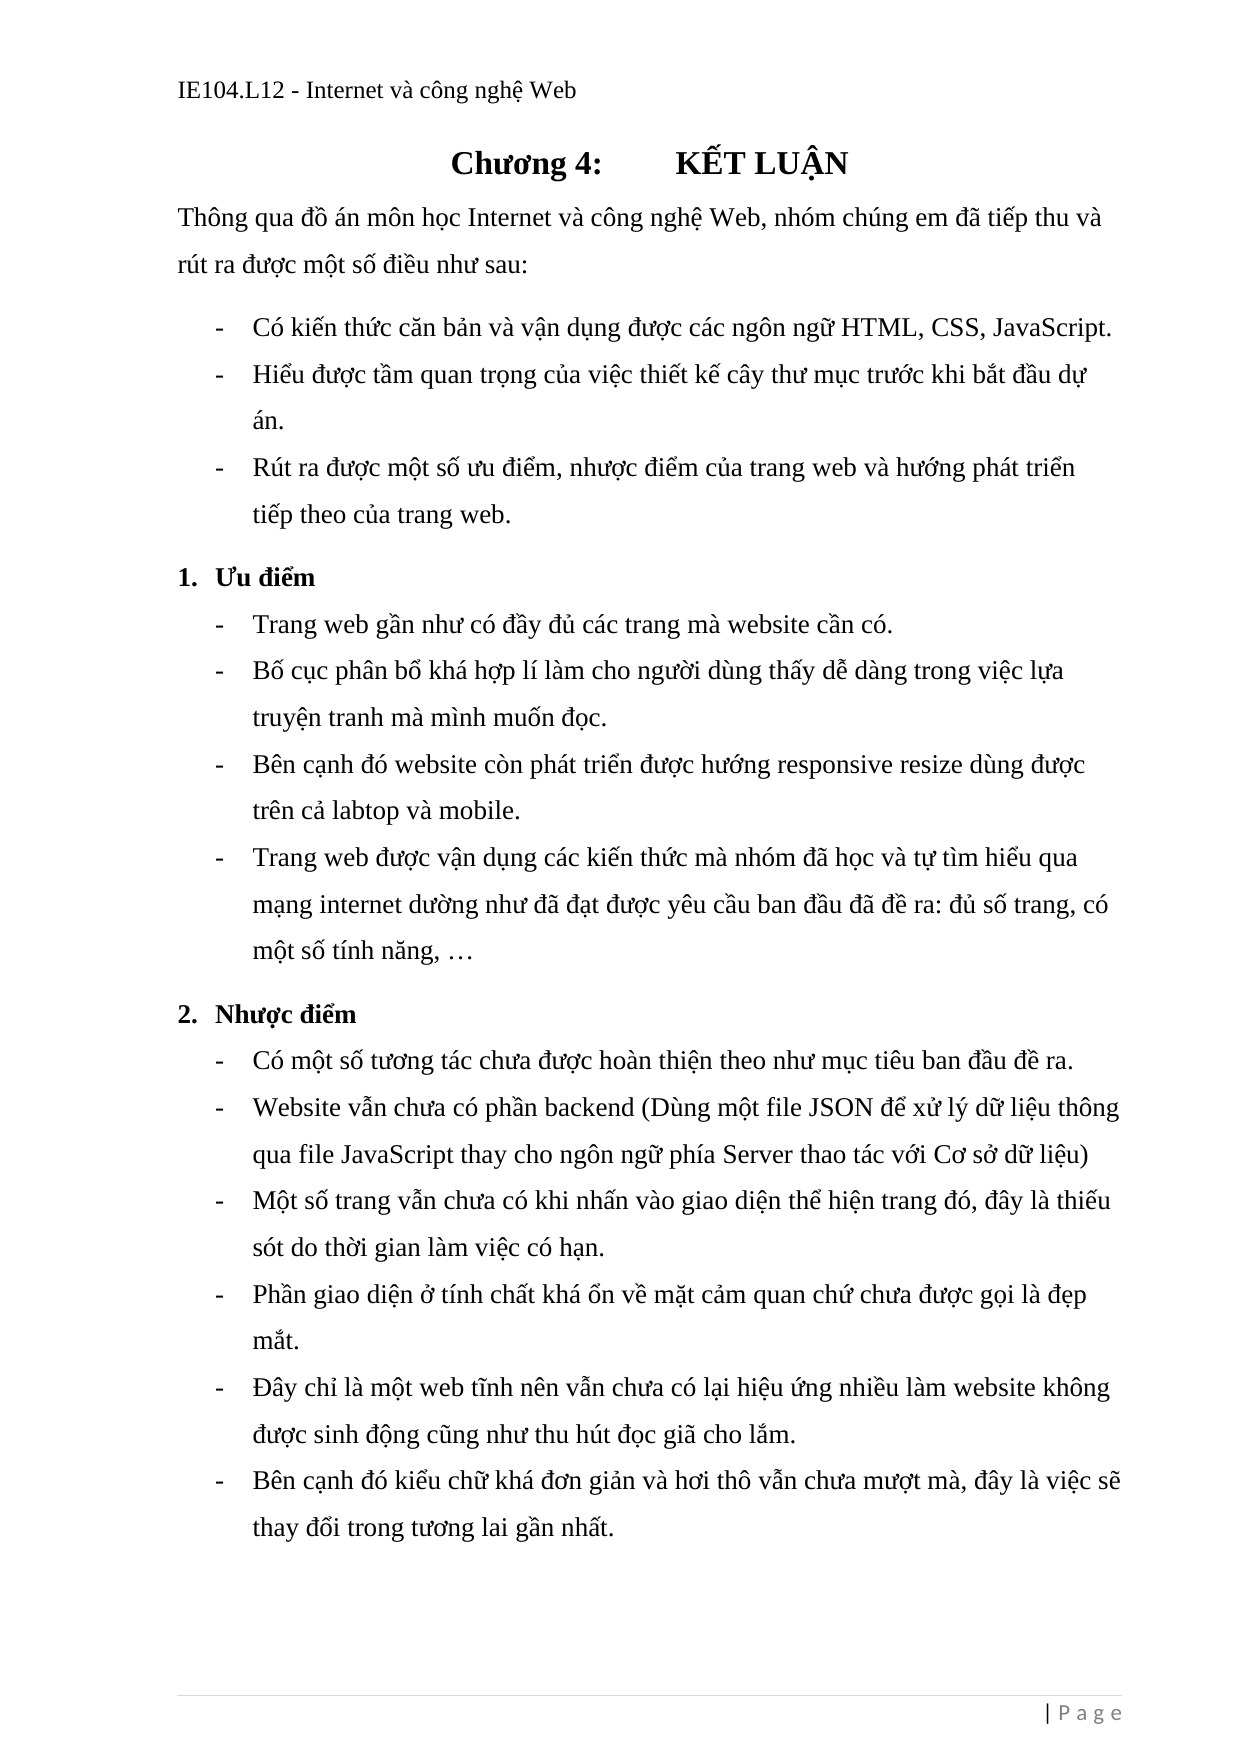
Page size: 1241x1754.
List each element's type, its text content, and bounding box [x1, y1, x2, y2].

text Thông qua đồ án môn học Internet và công nghệ Web, nhóm chúng em đã tiếp thu và rút ra được một số điều như sau: [177, 201, 1122, 279]
list Rút ra được một số ưu điểm, nhược điểm của trang web và hướng phát triển tiếp theo của trang web. [215, 451, 1122, 529]
list Đây chỉ là một web tĩnh nên vẫn chưa có lại hiệu ứng nhiều làm website không được sinh động cũng như thu hút đọc giã cho lắm. [215, 1371, 1122, 1449]
list Một số trang vẫn chưa có khi nhấn vào giao diện thể hiện trang đó, đây là thiếu sót do thời gian làm việc có hạn. [215, 1184, 1122, 1262]
list Hiểu được tầm quan trọng của việc thiết kế cây thư mục trước khi bắt đầu dự án. [215, 358, 1122, 436]
list Bố cục phân bổ khá hợp lí làm cho người dùng thấy dễ dàng trong việc lựa truyện tranh mà mình muốn đọc. [215, 654, 1122, 732]
subtitle Nhược điểm [177, 998, 1122, 1029]
list Bên cạnh đó website còn phát triển được hướng responsive resize dùng được trên cả labtop và mobile. [215, 748, 1122, 826]
list Có một số tương tác chưa được hoàn thiện theo như mục tiêu ban đầu đề ra. [215, 1044, 1122, 1076]
list Bên cạnh đó kiểu chữ khá đơn giản và hơi thô vẫn chưa mượt mà, đây là việc sẽ thay đổi trong tương lai gần nhất. [215, 1464, 1122, 1542]
list Có kiến thức căn bản và vận dụng được các ngôn ngữ HTML, CSS, JavaScript. [215, 311, 1122, 342]
subtitle KẾT LUẬN [177, 143, 1122, 182]
list Website vẫn chưa có phần backend (Dùng một file JSON để xử lý dữ liệu thông qua file JavaScript thay cho ngôn ngữ phía Server thao tác với Cơ sở dữ liệu) [215, 1091, 1122, 1169]
list Trang web được vận dụng các kiến thức mà nhóm đã học và tự tìm hiểu qua mạng internet dường như đã đạt được yêu cầu ban đầu đã đề ra: đủ số trang, có một số tính năng, … [215, 841, 1122, 966]
subtitle Ưu điểm [177, 561, 1122, 592]
list Phần giao diện ở tính chất khá ổn về mặt cảm quan chứ chưa được gọi là đẹp mắt. [215, 1278, 1122, 1356]
list Trang web gần như có đầy đủ các trang mà website cần có. [215, 608, 1122, 639]
